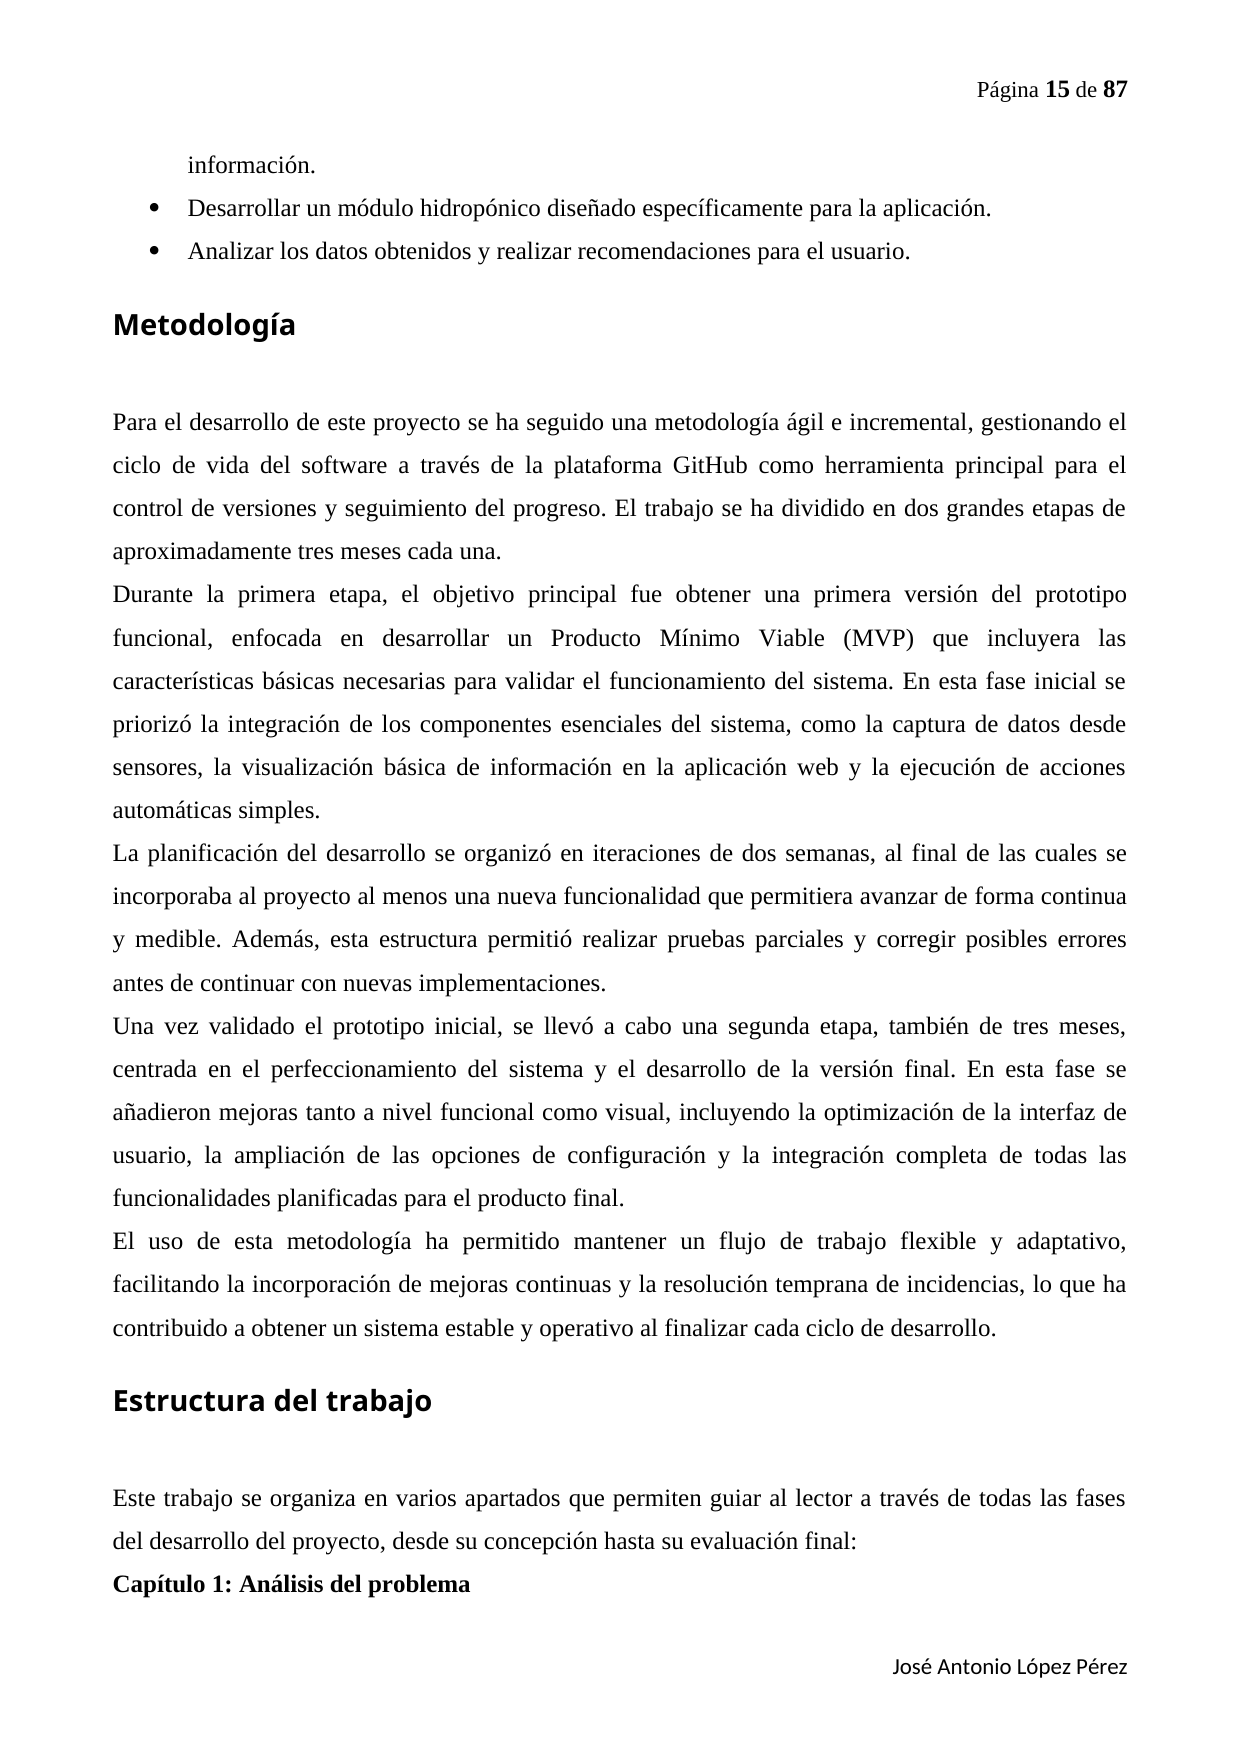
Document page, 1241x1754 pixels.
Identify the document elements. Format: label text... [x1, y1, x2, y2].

text Una vez validado el prototipo inicial, se llevó a cabo una segunda etapa, también de tres meses, centrada en el perfeccionamiento del sistema y el desarrollo de la versión final. En esta fase se añadieron mejoras tanto a nivel funcional como visual, incluyendo la optimización de la interfaz de usuario, la ampliación de las opciones de configuración y la integración completa de todas las funcionalidades planificadas para el producto final. [112, 1011, 1128, 1212]
text El uso de esta metodología ha permitido mantener un flujo de trabajo flexible y adaptativo, facilitando la incorporación de mejoras continuas y la resolución temprana de incidencias, lo que ha contribuido a obtener un sistema estable y operativo al finalizar cada ciclo de desarrollo. [112, 1226, 1128, 1341]
text La planificación del desarrollo se organizó en iteraciones de dos semanas, al final de las cuales se incorporaba al proyecto al menos una nueva funcionalidad que permitiera avanzar de forma continua y medible. Además, esta estructura permitió realizar pruebas parciales y corregir posibles errores antes de continuar con nuevas implementaciones. [112, 838, 1128, 996]
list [150, 150, 1128, 179]
text Durante la primera etapa, el objetivo principal fue obtener una primera versión del prototipo funcional, enfocada en desarrollar un Producto Mínimo Viable (MVP) que incluyera las características básicas necesarias para validar el funcionamiento del sistema. En esta fase inicial se priorizó la integración de los componentes esenciales del sistema, como la captura de datos desde sensores, la visualización básica de información en la aplicación web y la ejecución de acciones automáticas simples. [112, 579, 1128, 824]
list Desarrollar un módulo hidropónico diseñado específicamente para la aplicación. [150, 193, 1128, 222]
text Este trabajo se organiza en varios apartados que permiten guiar al lector a través de todas las fases del desarrollo del proyecto, desde su concepción hasta su evaluación final: [112, 1483, 1128, 1555]
text Para el desarrollo de este proyecto se ha seguido una metodología ágil e incremental, gestionando el ciclo de vida del software a través de la plataforma GitHub como herramienta principal para el control de versiones y seguimiento del progreso. El trabajo se ha dividido en dos grandes etapas de aproximadamente tres meses cada una. [112, 407, 1128, 565]
text Capítulo 1: Análisis del problema [112, 1569, 1128, 1598]
subtitle Metodología [112, 304, 1128, 344]
list Analizar los datos obtenidos y realizar recomendaciones para el usuario. [150, 236, 1128, 265]
subtitle Estructura del trabajo [112, 1381, 1128, 1420]
